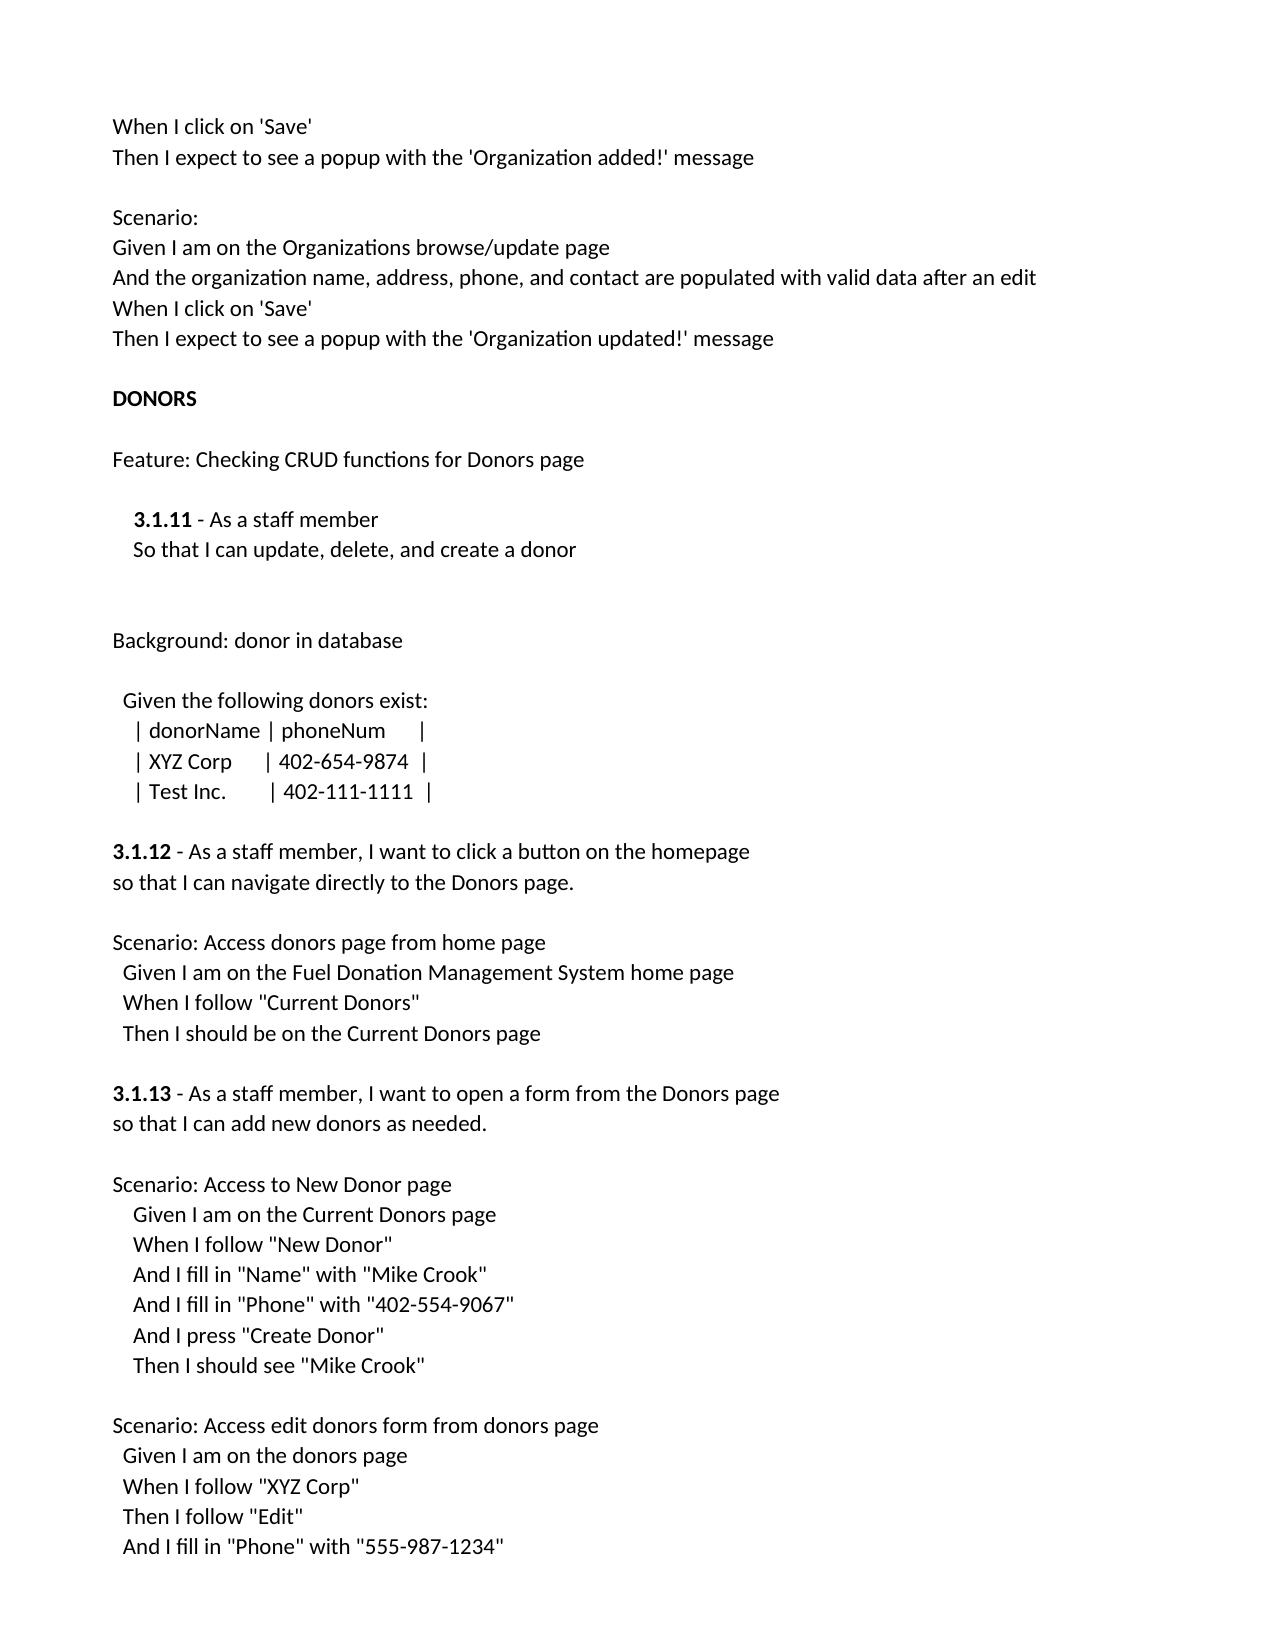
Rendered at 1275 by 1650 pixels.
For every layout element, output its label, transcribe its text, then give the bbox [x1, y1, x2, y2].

text | XYZ Corp | 402-654-9874 | [112, 747, 1228, 775]
text Then I should see "Mike Crook" [112, 1351, 1228, 1379]
text Scenario: Access donors page from home page [112, 928, 1228, 956]
text Then I should be on the Current Donors page [112, 1019, 1228, 1047]
text And I fill in "Phone" with "555-987-1234" [112, 1532, 1228, 1560]
text 3.1.11 - As a staff member [112, 505, 1228, 533]
text Scenario: Access edit donors form from donors page [112, 1411, 1228, 1439]
text 3.1.13 - As a staff member, I want to open a form from the Donors page [112, 1079, 1228, 1107]
text Given I am on the donors page [112, 1442, 1228, 1470]
text When I follow "XYZ Corp" [112, 1472, 1228, 1500]
text so that I can navigate directly to the Donors page. [112, 868, 1228, 896]
text DONORS [112, 384, 1228, 412]
text Scenario: [112, 203, 1228, 231]
text Given I am on the Fuel Donation Management System home page [112, 958, 1228, 986]
text And I fill in "Phone" with "402-554-9067" [112, 1291, 1228, 1319]
text And I press "Create Donor" [112, 1321, 1228, 1349]
text so that I can add new donors as needed. [112, 1109, 1228, 1137]
text 3.1.12 - As a staff member, I want to click a button on the homepage [112, 837, 1228, 866]
text Then I follow "Edit" [112, 1502, 1228, 1530]
text Given I am on the Current Donors page [112, 1200, 1228, 1228]
text | Test Inc. | 402-111-1111 | [112, 777, 1228, 805]
text When I click on 'Save' [112, 112, 1228, 141]
text When I follow "Current Donors" [112, 988, 1228, 1017]
text | donorName | phoneNum | [112, 717, 1228, 745]
text When I click on 'Save' [112, 294, 1228, 322]
text Then I expect to see a popup with the 'Organization added!' message [112, 143, 1228, 171]
text Then I expect to see a popup with the 'Organization updated!' message [112, 324, 1228, 352]
text And I fill in "Name" with "Mike Crook" [112, 1260, 1228, 1288]
text And the organization name, address, phone, and contact are populated with valid data after an edit [112, 263, 1228, 292]
text Scenario: Access to New Donor page [112, 1170, 1228, 1198]
text Given I am on the Organizations browse/update page [112, 233, 1228, 261]
text Feature: Checking CRUD functions for Donors page [112, 445, 1228, 473]
text So that I can update, delete, and create a donor [112, 535, 1228, 563]
text Background: donor in database [112, 626, 1228, 654]
text Given the following donors exist: [112, 686, 1228, 714]
text When I follow "New Donor" [112, 1230, 1228, 1258]
